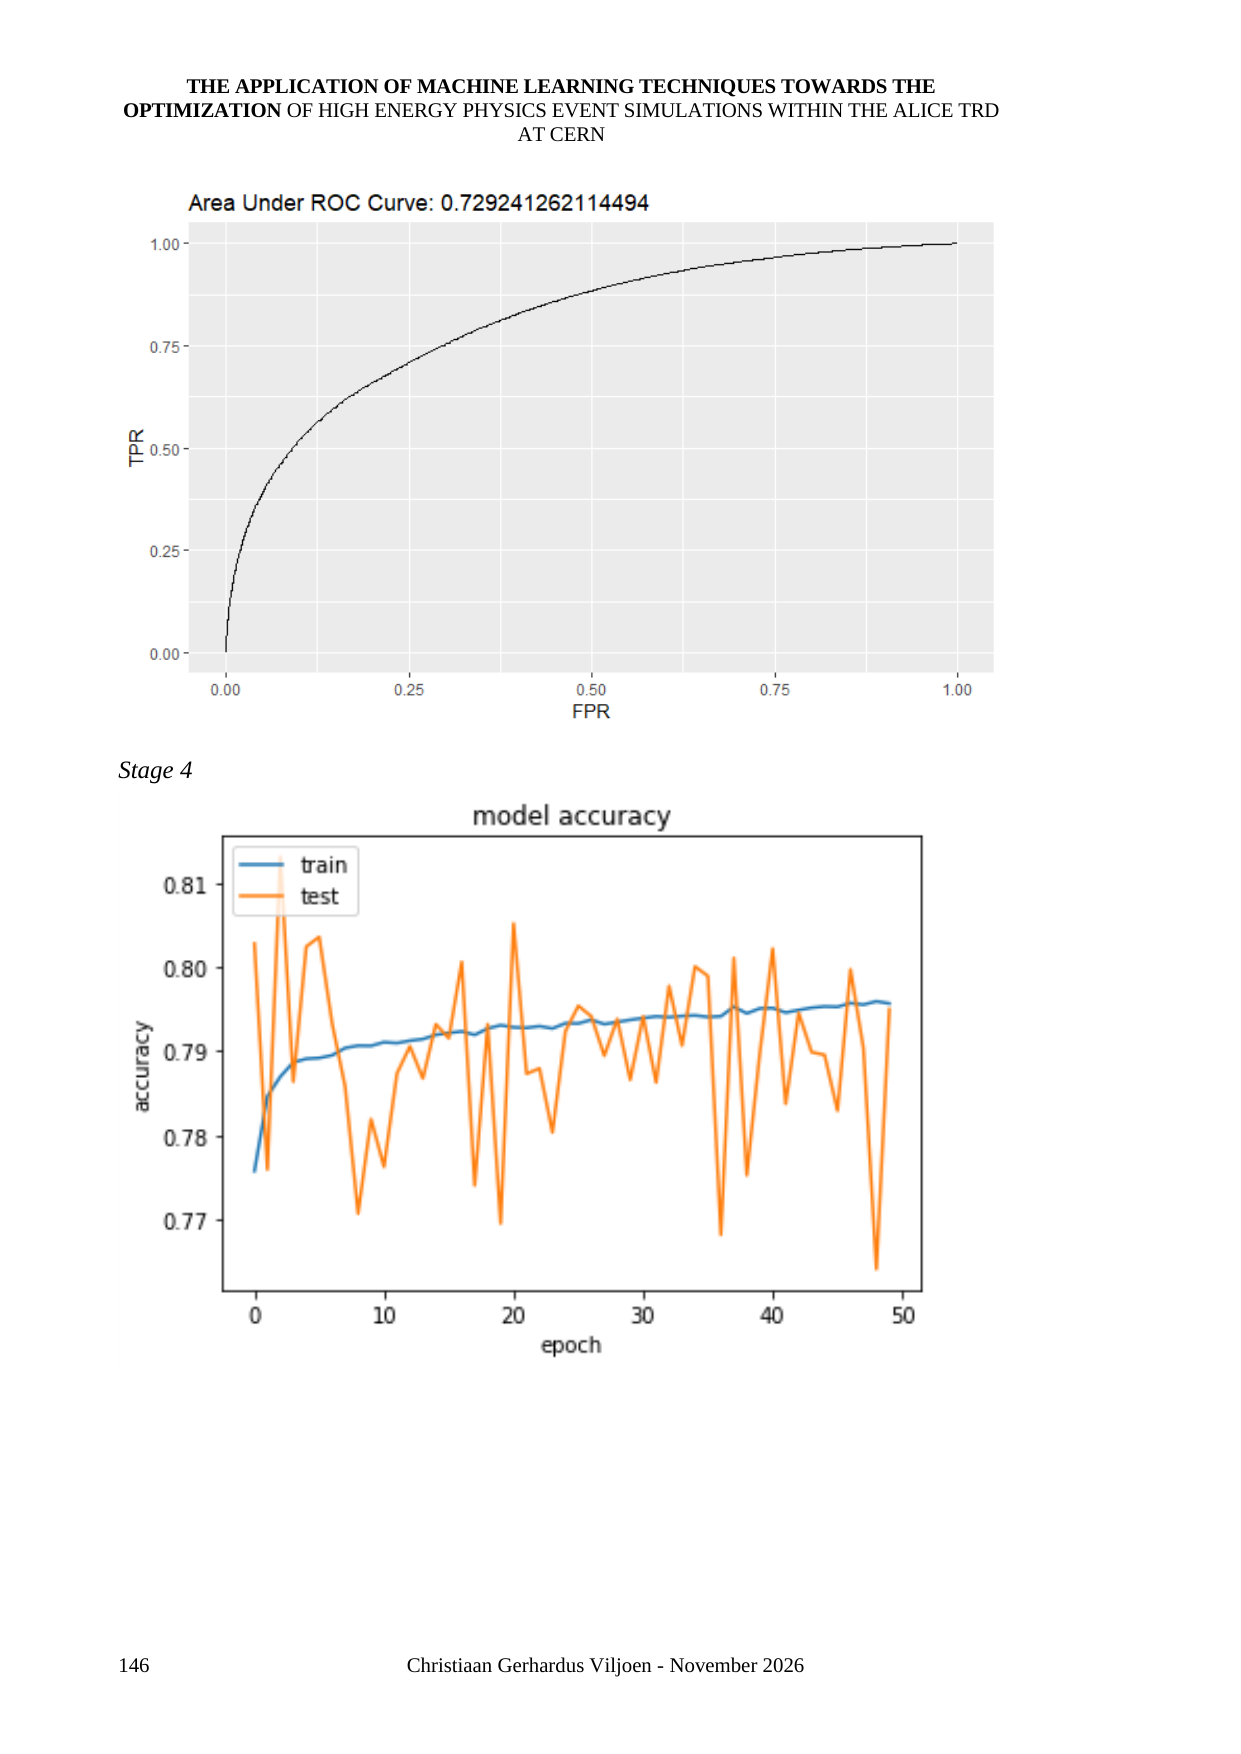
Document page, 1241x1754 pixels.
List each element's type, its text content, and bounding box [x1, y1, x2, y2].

subtitle Stage 4 [118, 755, 1004, 784]
picture [118, 790, 942, 1370]
picture [118, 183, 1004, 731]
